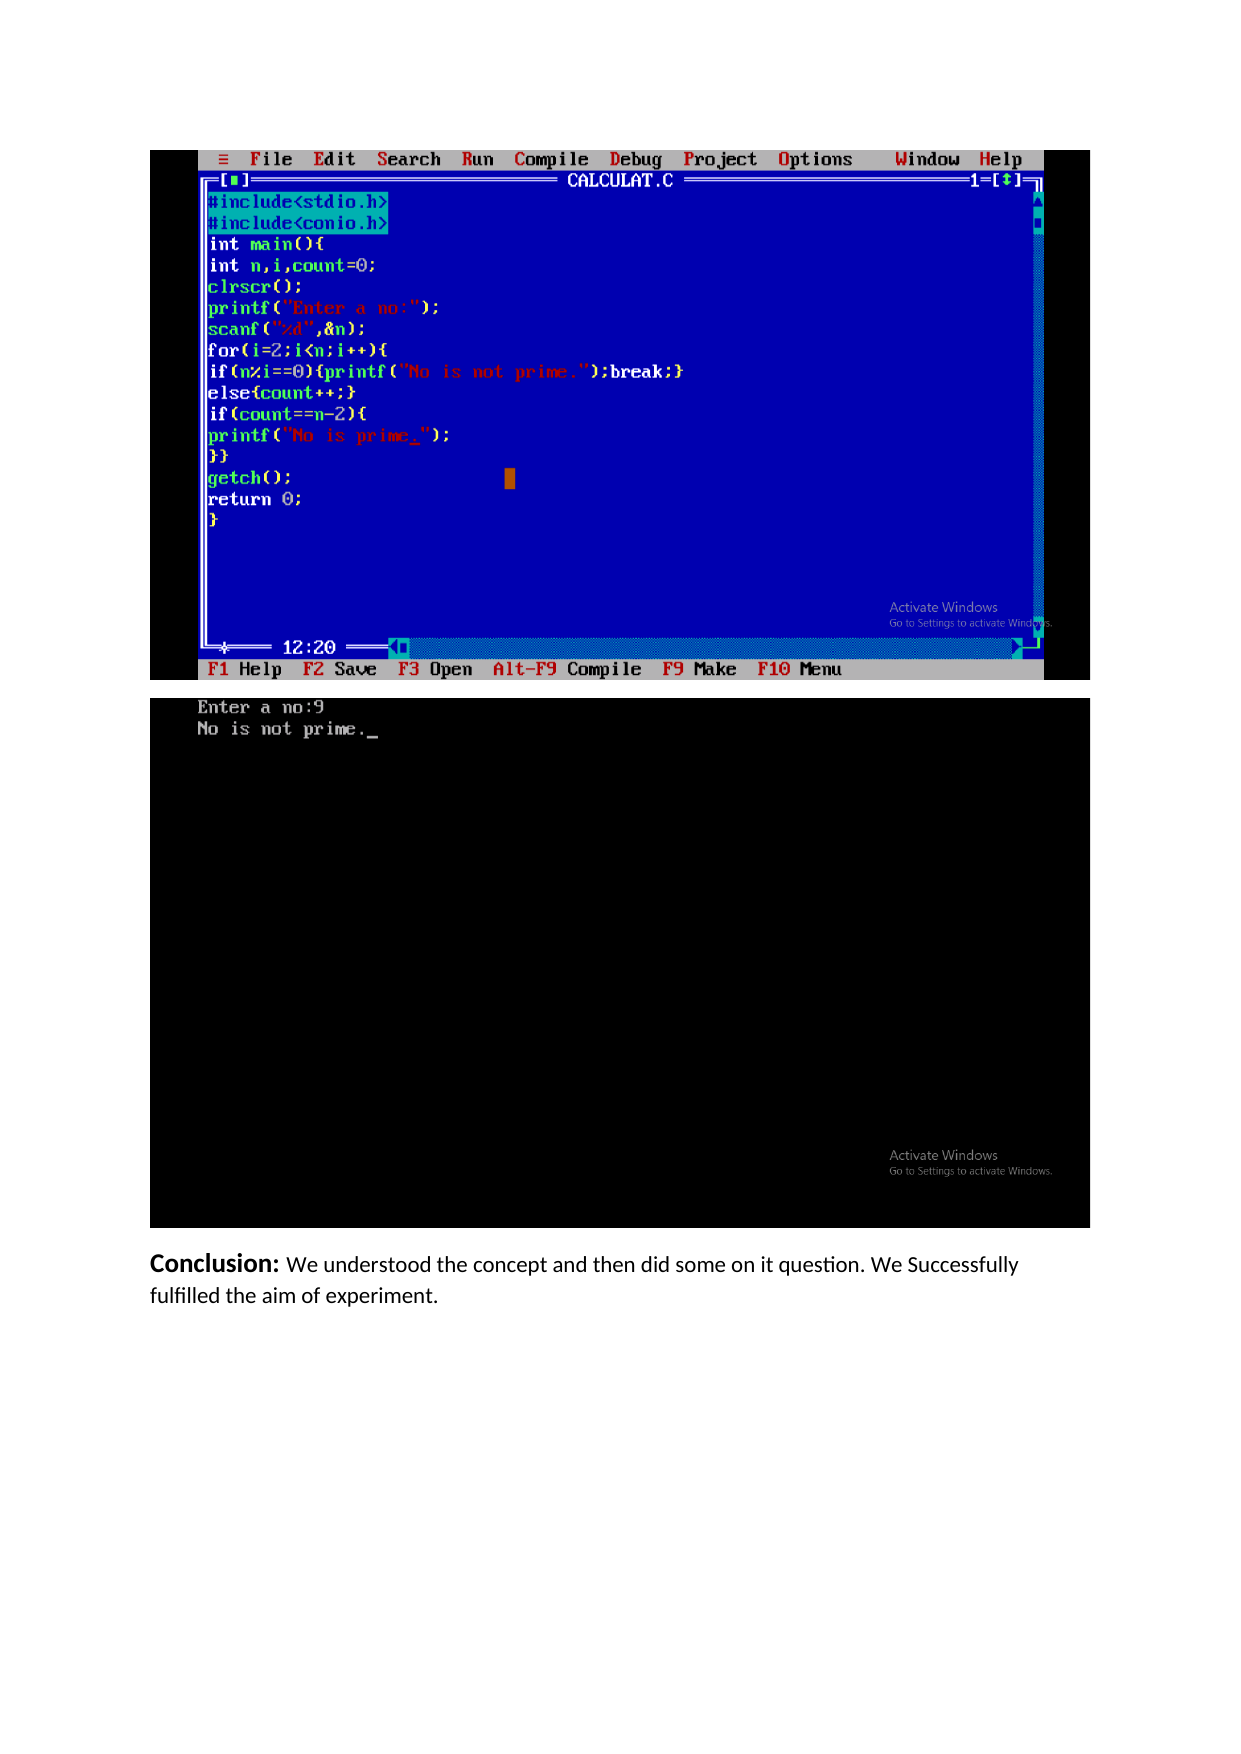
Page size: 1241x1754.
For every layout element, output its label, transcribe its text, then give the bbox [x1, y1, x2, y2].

text Conclusion: We understood the concept and then did some on it question. We Successfully fulfilled the aim of experiment. [150, 1246, 1090, 1309]
picture [150, 698, 1091, 1228]
picture [150, 150, 1091, 680]
